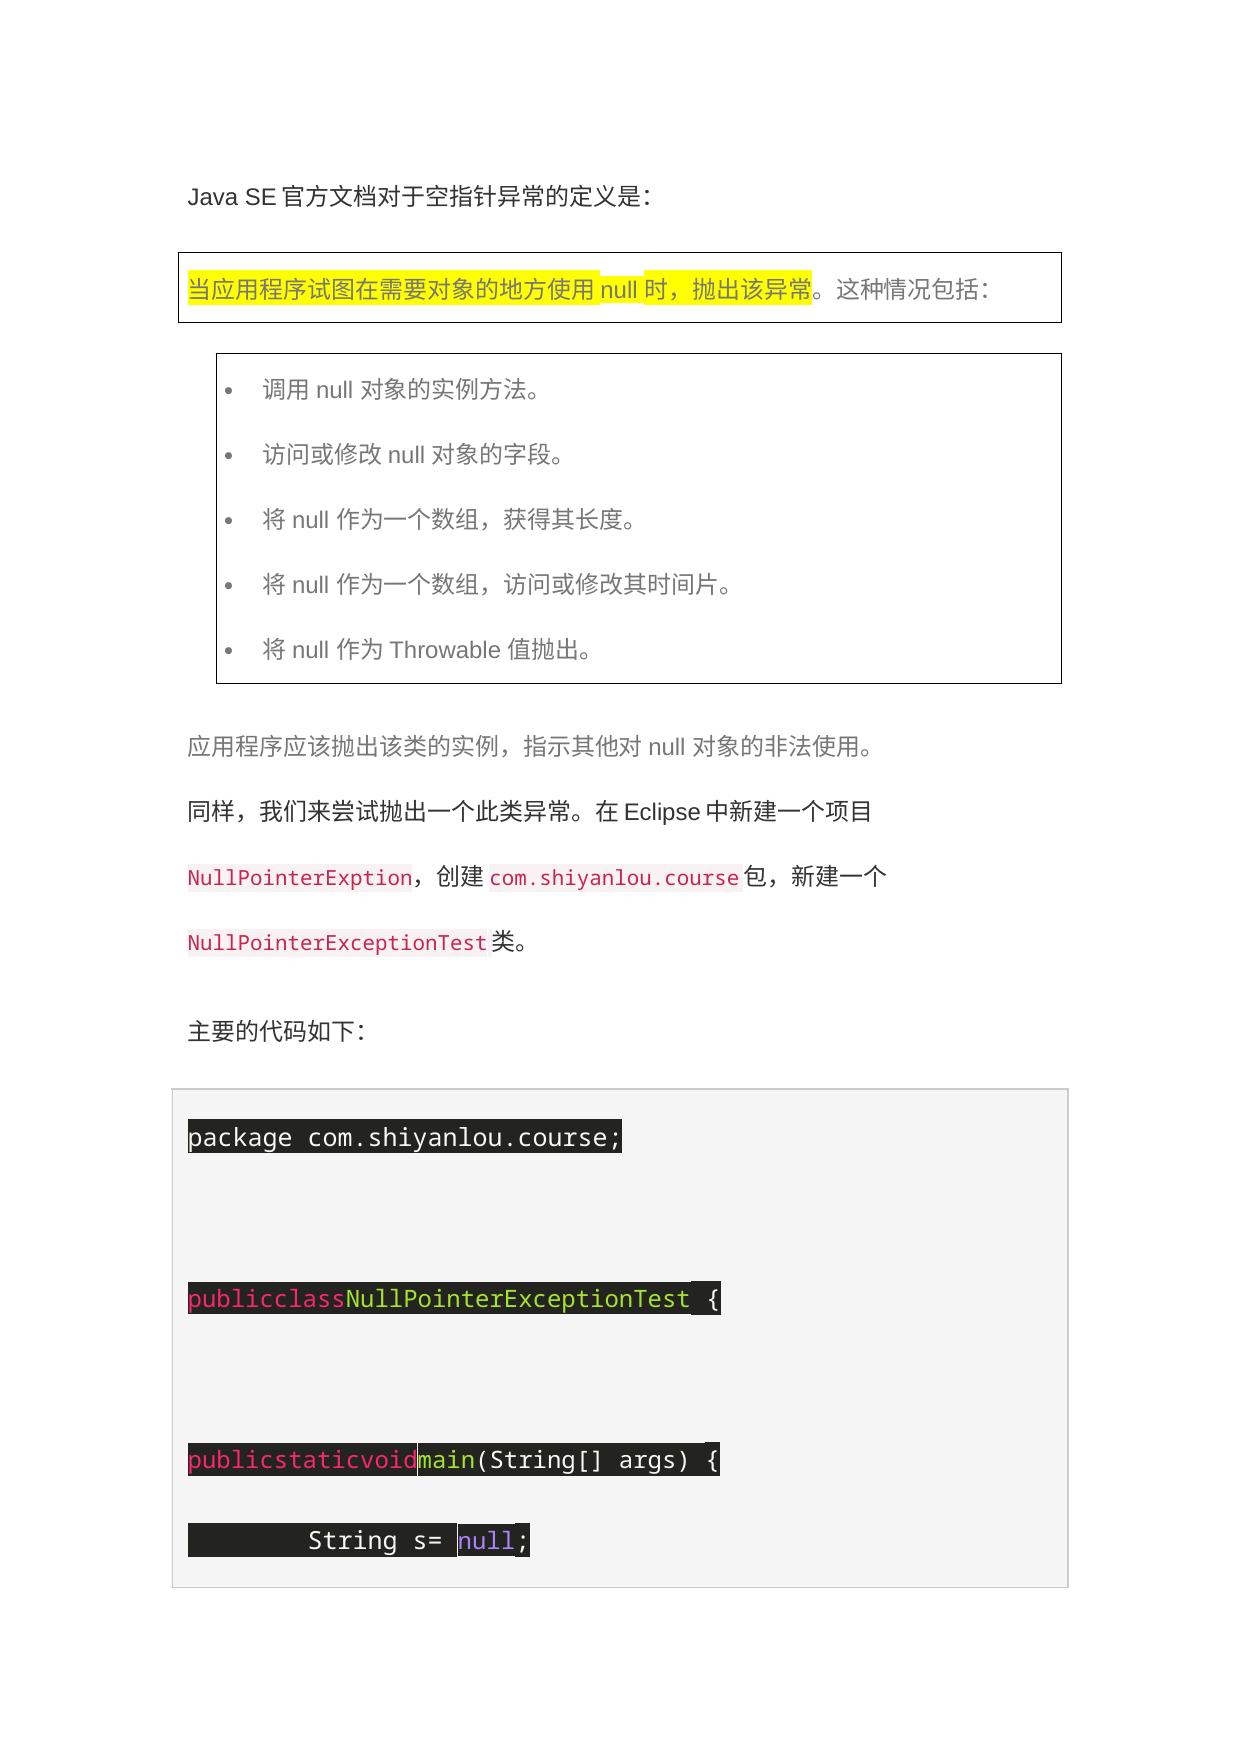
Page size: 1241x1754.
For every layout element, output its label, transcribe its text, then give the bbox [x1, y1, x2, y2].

text 主要的代码如下： [187, 998, 1053, 1063]
text Java SE官方文档对于空指针异常的定义是： [187, 162, 1053, 227]
text String s= null; [173, 1491, 1067, 1587]
text 同样，我们来尝试抛出一个此类异常。在Eclipse中新建一个项目NullPointerExption，创建com.shiyanlou.course包，新建一个NullPointerExceptionTest类。 [187, 778, 1053, 973]
text package com.shiyanlou.course; [173, 1090, 1067, 1168]
text publicclassNullPointerExceptionTest { [173, 1249, 1067, 1330]
list 将 null 作为一个数组，访问或修改其时间片。 [217, 547, 1061, 612]
text 当应用程序试图在需要对象的地方使用 null 时，抛出该异常。这种情况包括： [179, 253, 1061, 322]
list 访问或修改 null 对象的字段。 [217, 417, 1061, 482]
list 调用 null 对象的实例方法。 [217, 354, 1061, 417]
text 应用程序应该抛出该类的实例，指示其他对 null 对象的非法使用。 [187, 713, 1053, 778]
list 将 null 作为一个数组，获得其长度。 [217, 482, 1061, 547]
list 将 null 作为 Throwable 值抛出。 [217, 612, 1061, 683]
text publicstaticvoidmain(String[] args) { [173, 1410, 1067, 1491]
